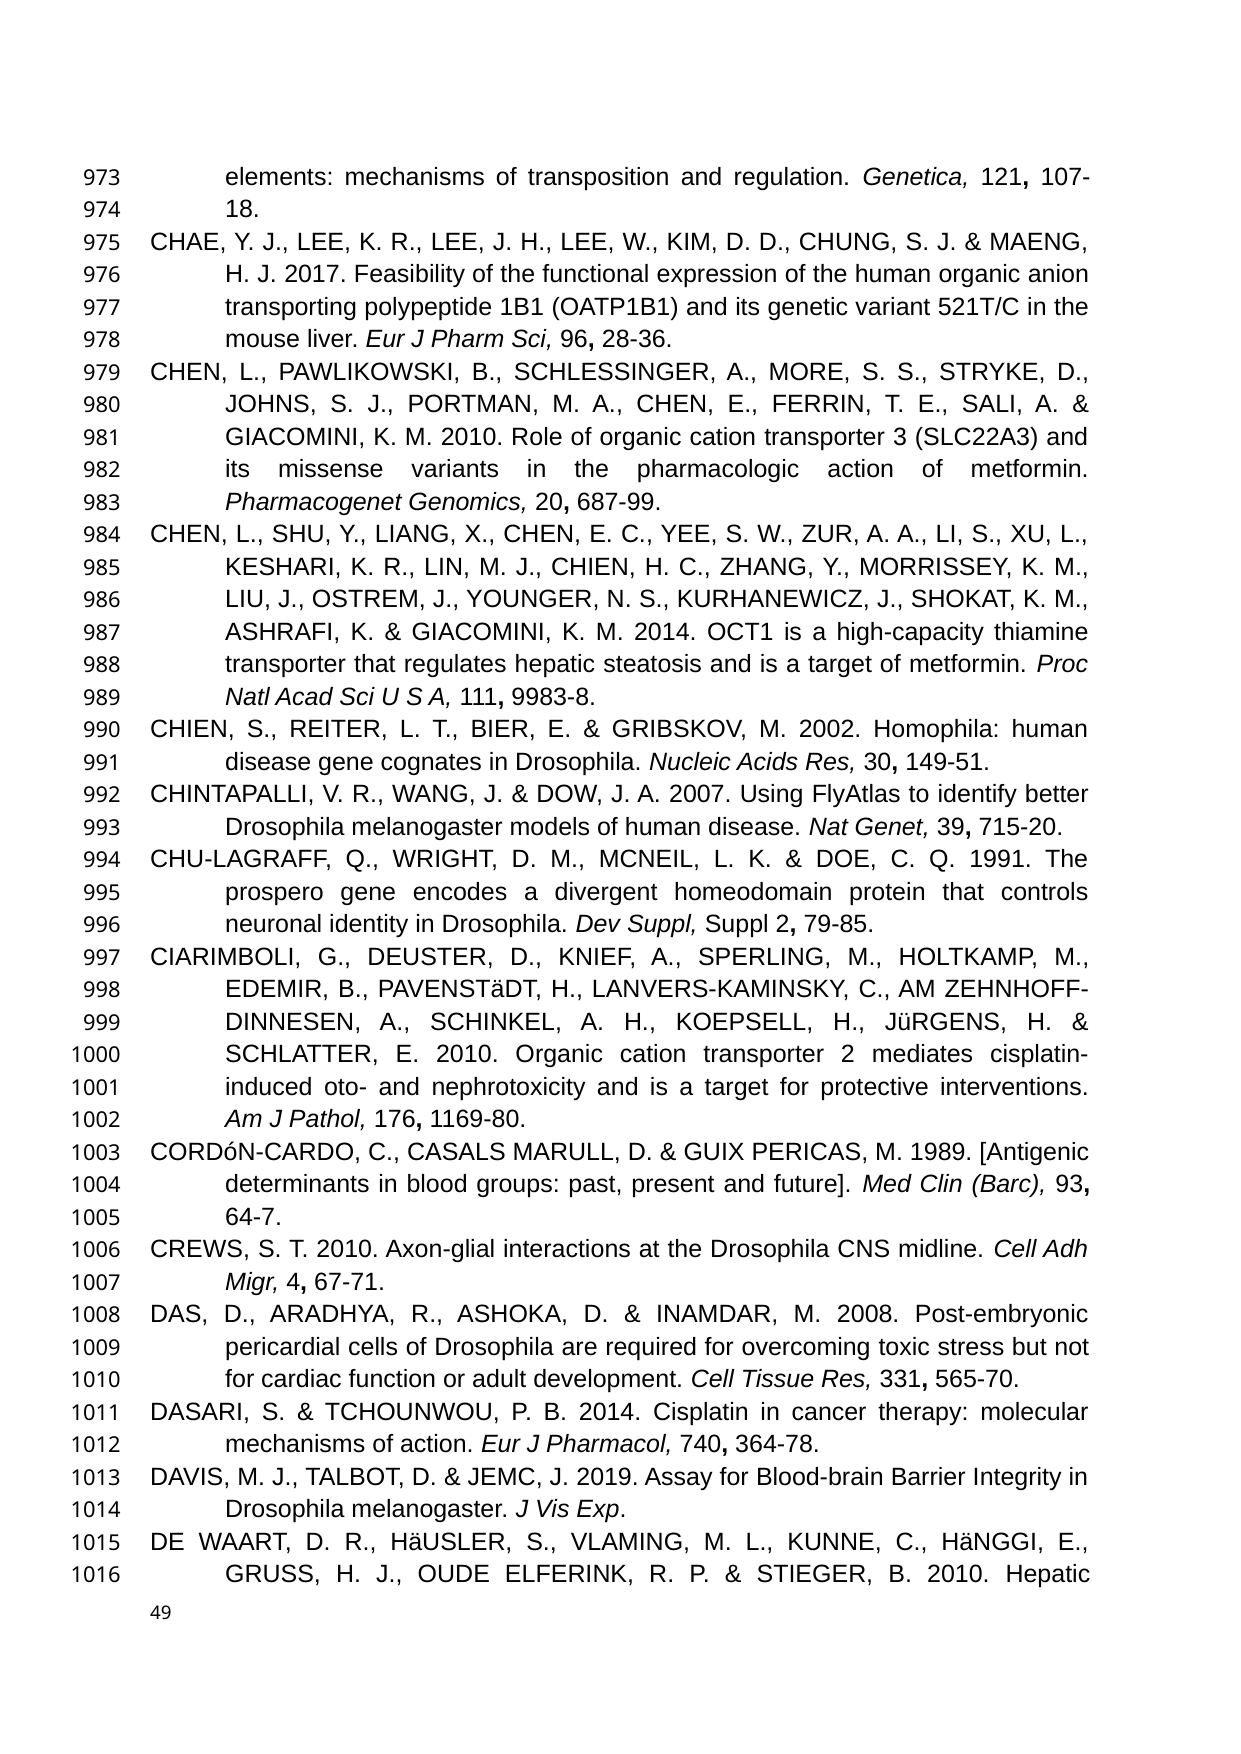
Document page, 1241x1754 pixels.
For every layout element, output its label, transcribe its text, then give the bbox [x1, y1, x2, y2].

text DAS, D., ARADHYA, R., ASHOKA, D. & INAMDAR, M. 2008. Post-embryonic pericardial cells of Drosophila are required for overcoming toxic stress but not for cardiac function or adult development. Cell Tissue Res, 331, 565-70. [150, 1297, 1090, 1395]
text CHEN, L., PAWLIKOWSKI, B., SCHLESSINGER, A., MORE, S. S., STRYKE, D., JOHNS, S. J., PORTMAN, M. A., CHEN, E., FERRIN, T. E., SALI, A. & GIACOMINI, K. M. 2010. Role of organic cation transporter 3 (SLC22A3) and its missense variants in the pharmacologic action of metformin. Pharmacogenet Genomics, 20, 687-99. [150, 355, 1090, 517]
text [150, 160, 1090, 225]
text CHAE, Y. J., LEE, K. R., LEE, J. H., LEE, W., KIM, D. D., CHUNG, S. J. & MAENG, H. J. 2017. Feasibility of the functional expression of the human organic anion transporting polypeptide 1B1 (OATP1B1) and its genetic variant 521T/C in the mouse liver. Eur J Pharm Sci, 96, 28-36. [150, 225, 1090, 355]
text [150, 1525, 1090, 1590]
text DASARI, S. & TCHOUNWOU, P. B. 2014. Cisplatin in cancer therapy: molecular mechanisms of action. Eur J Pharmacol, 740, 364-78. [150, 1395, 1090, 1460]
text DAVIS, M. J., TALBOT, D. & JEMC, J. 2019. Assay for Blood-brain Barrier Integrity in Drosophila melanogaster. J Vis Exp. [150, 1460, 1090, 1525]
text CHEN, L., SHU, Y., LIANG, X., CHEN, E. C., YEE, S. W., ZUR, A. A., LI, S., XU, L., KESHARI, K. R., LIN, M. J., CHIEN, H. C., ZHANG, Y., MORRISSEY, K. M., LIU, J., OSTREM, J., YOUNGER, N. S., KURHANEWICZ, J., SHOKAT, K. M., ASHRAFI, K. & GIACOMINI, K. M. 2014. OCT1 is a high-capacity thiamine transporter that regulates hepatic steatosis and is a target of metformin. Proc Natl Acad Sci U S A, 111, 9983-8. [150, 517, 1090, 712]
text CHU-LAGRAFF, Q., WRIGHT, D. M., MCNEIL, L. K. & DOE, C. Q. 1991. The prospero gene encodes a divergent homeodomain protein that controls neuronal identity in Drosophila. Dev Suppl, Suppl 2, 79-85. [150, 842, 1090, 940]
text CORDóN-CARDO, C., CASALS MARULL, D. & GUIX PERICAS, M. 1989. [Antigenic determinants in blood groups: past, present and future]. Med Clin (Barc), 93, 64-7. [150, 1135, 1090, 1232]
text CIARIMBOLI, G., DEUSTER, D., KNIEF, A., SPERLING, M., HOLTKAMP, M., EDEMIR, B., PAVENSTäDT, H., LANVERS-KAMINSKY, C., AM ZEHNHOFF-DINNESEN, A., SCHINKEL, A. H., KOEPSELL, H., JüRGENS, H. & SCHLATTER, E. 2010. Organic cation transporter 2 mediates cisplatin-induced oto- and nephrotoxicity and is a target for protective interventions. Am J Pathol, 176, 1169-80. [150, 940, 1090, 1135]
text CHIEN, S., REITER, L. T., BIER, E. & GRIBSKOV, M. 2002. Homophila: human disease gene cognates in Drosophila. Nucleic Acids Res, 30, 149-51. [150, 712, 1090, 777]
text CREWS, S. T. 2010. Axon-glial interactions at the Drosophila CNS midline. Cell Adh Migr, 4, 67-71. [150, 1232, 1090, 1297]
text CHINTAPALLI, V. R., WANG, J. & DOW, J. A. 2007. Using FlyAtlas to identify better Drosophila melanogaster models of human disease. Nat Genet, 39, 715-20. [150, 777, 1090, 842]
